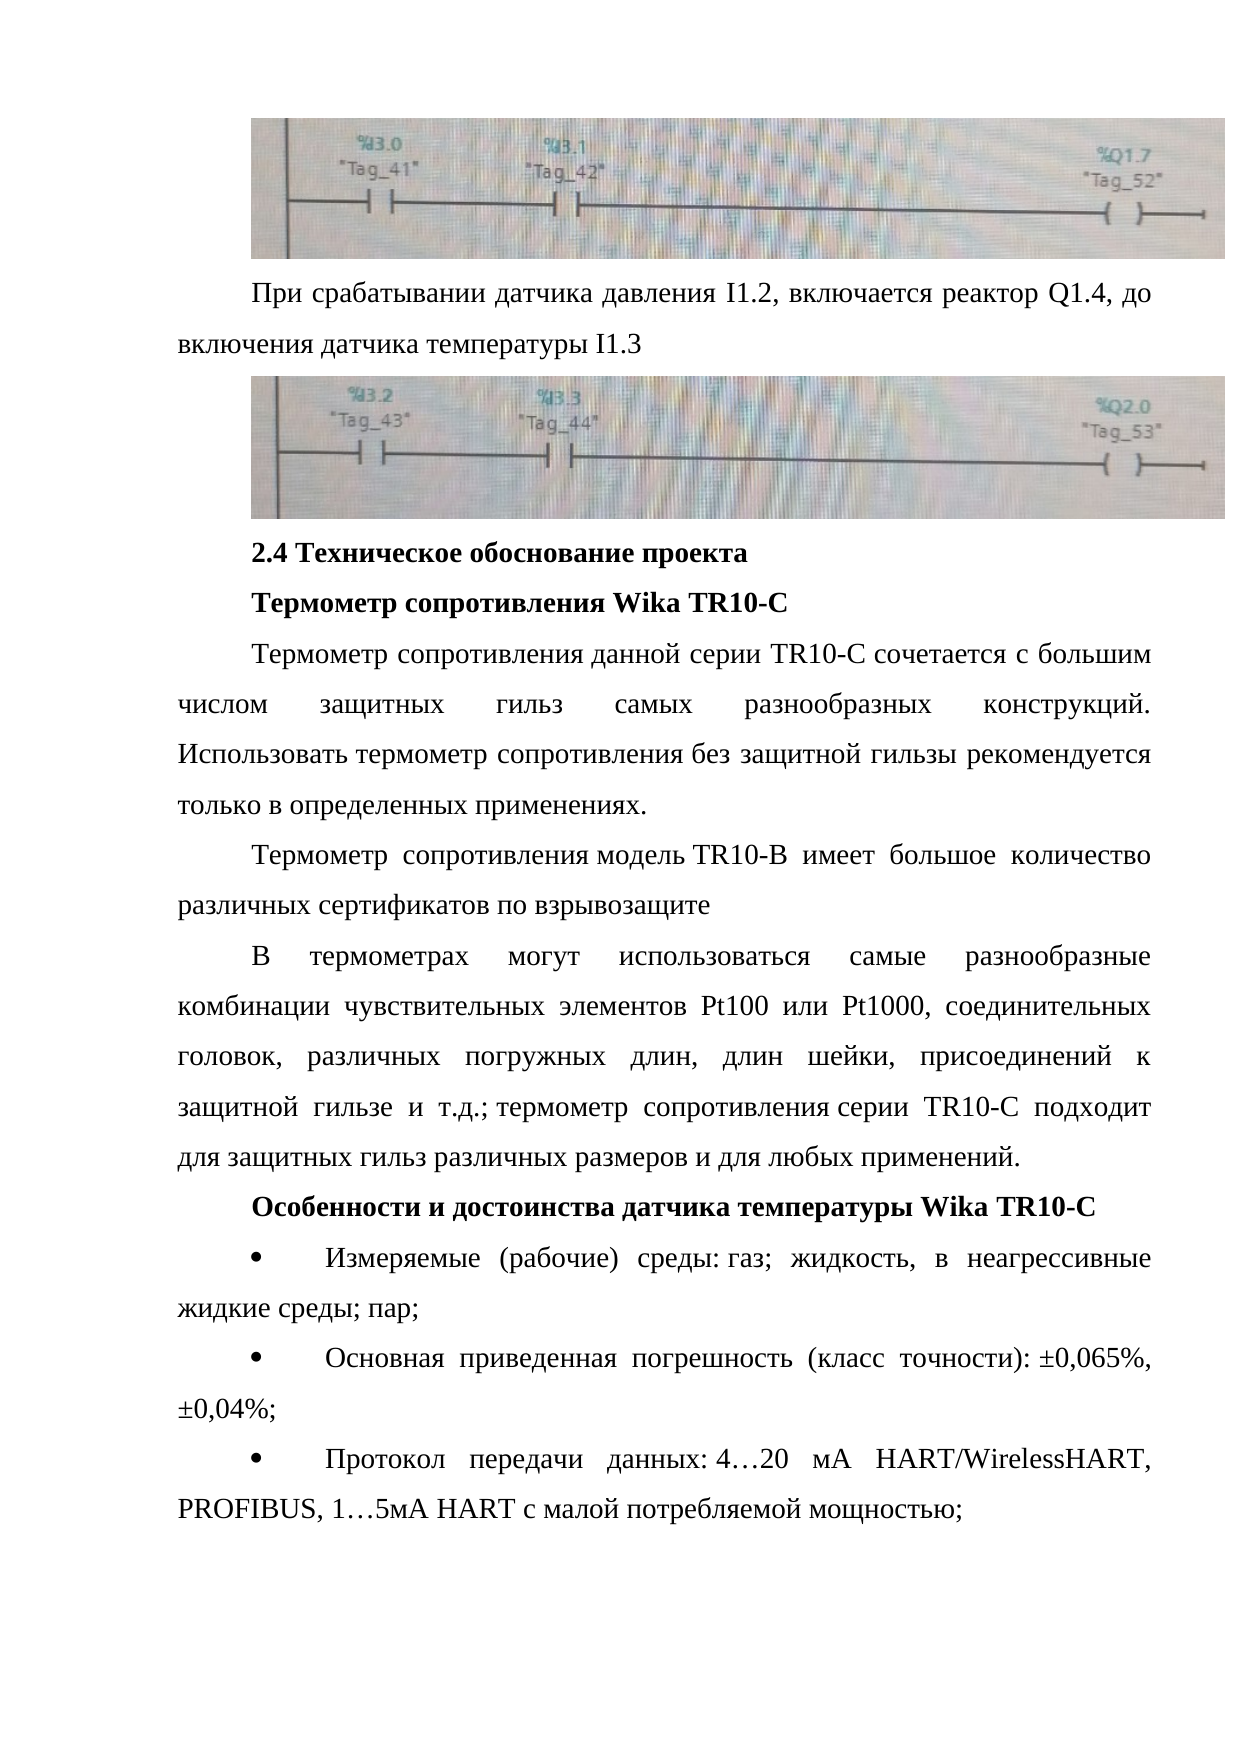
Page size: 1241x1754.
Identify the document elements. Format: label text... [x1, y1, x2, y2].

text Термометр сопротивления модель TR10-B имеет большое количество различных сертификатов по взрывозащите [177, 837, 1152, 921]
text При срабатывании датчика давления I1.2, включается реактор Q1.4, до включения датчика температуры I1.3 [177, 276, 1152, 359]
text Термометр сопротивления данной серии TR10-C сочетается с большим числом защитных гильз самых разнообразных конструкций. Использовать термометр сопротивления без защитной гильзы рекомендуется только в определенных применениях. [177, 636, 1152, 820]
list Основная приведенная погрешность (класс точности): ±0,065%, ±0,04%; [177, 1340, 1152, 1424]
list Протокол передачи данных: 4…20 мА HART/WirelessHART, PROFIBUS, 1…5мА HART с малой потребляемой мощностью; [177, 1441, 1152, 1525]
text Термометр сопротивления Wika TR10-C [177, 586, 1152, 619]
picture [251, 376, 1225, 519]
subtitle 2.4 Техническое обоснование проекта [177, 535, 1152, 569]
text В термометрах могут использоваться самые разнообразные комбинации чувствительных элементов Pt100 или Pt1000, соединительных головок, различных погружных длин, длин шейки, присоединений к защитной гильзе и т.д.; термометр сопротивления серии TR10-C подходит для защитных гильз различных размеров и для любых применений. [177, 938, 1152, 1173]
text Особенности и достоинства датчика температуры Wika TR10-C [177, 1189, 1152, 1223]
picture [251, 118, 1225, 259]
list Измеряемые (рабочие) среды: газ; жидкость, в неагрессивные жидкие среды; пар; [177, 1240, 1152, 1324]
